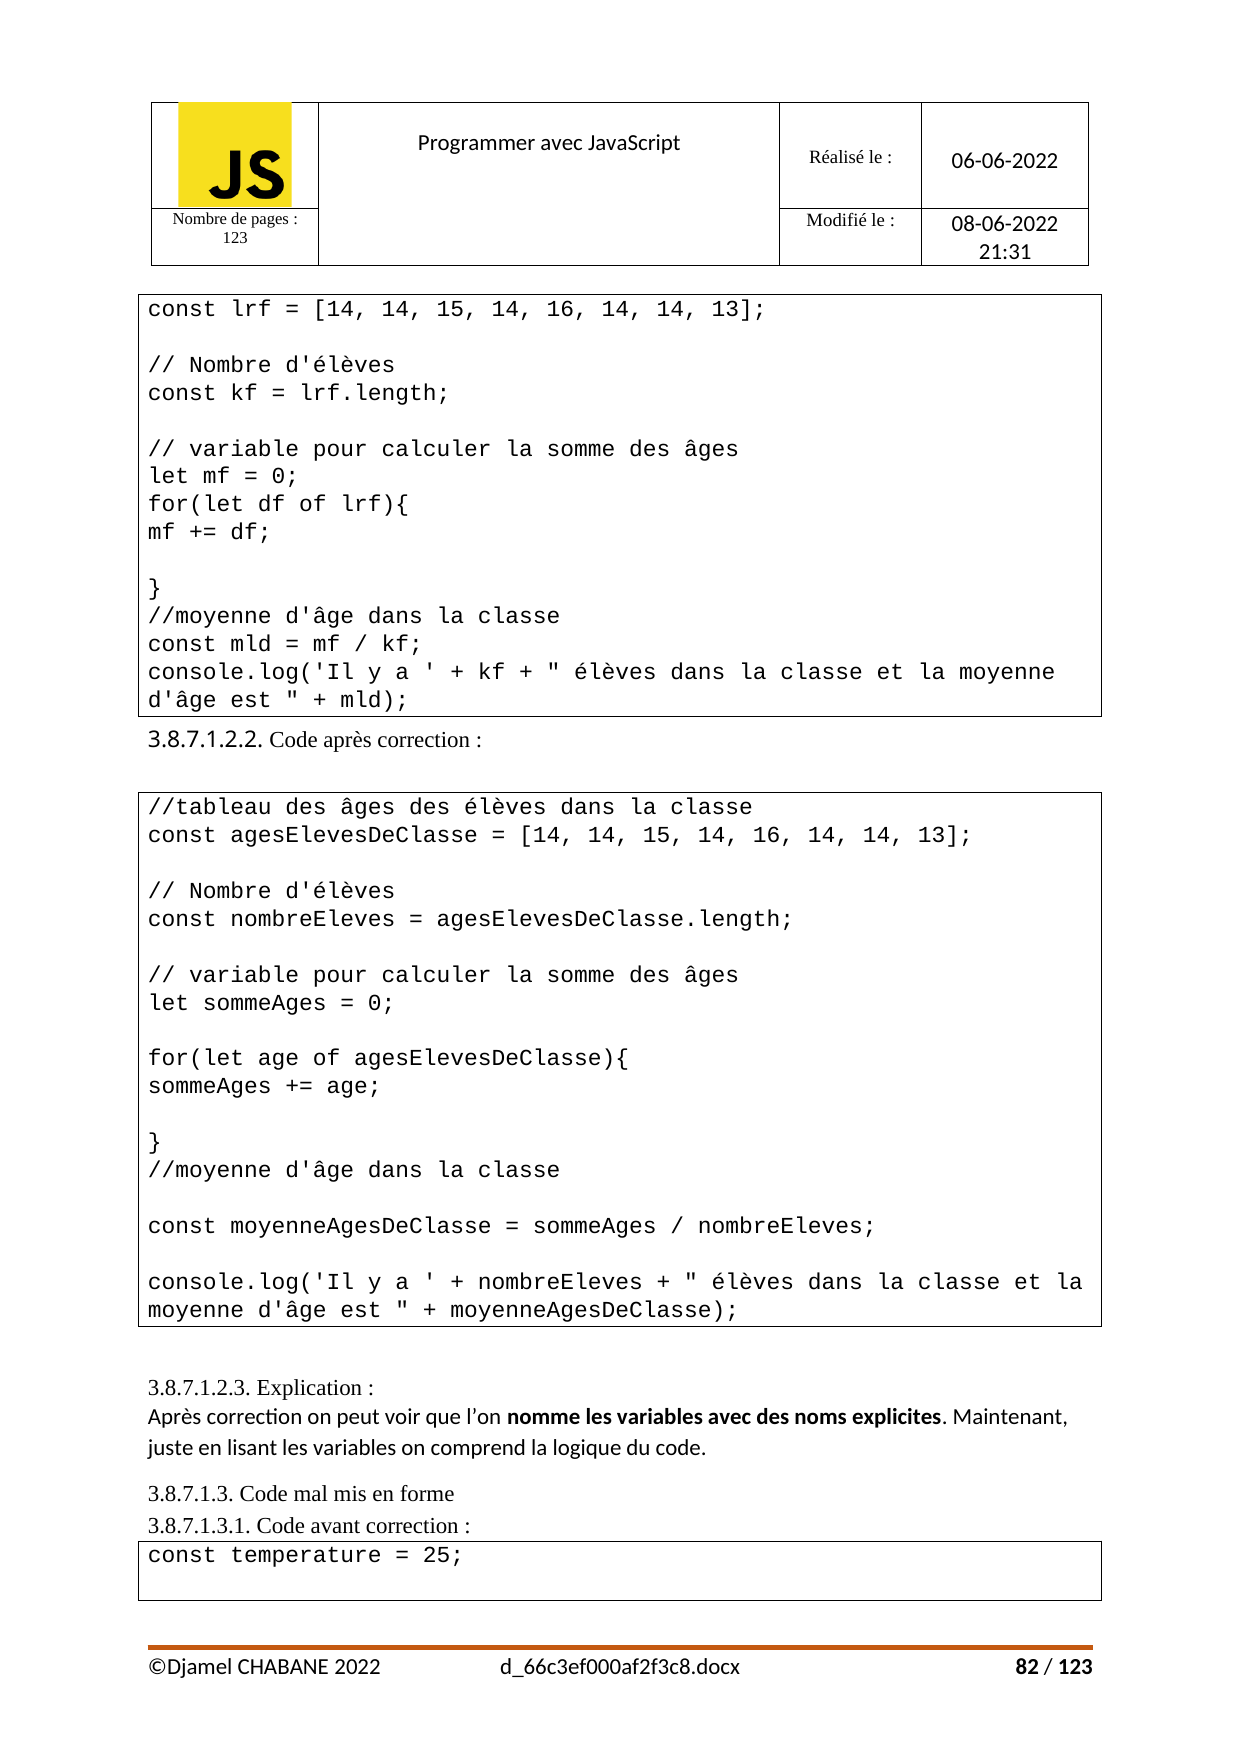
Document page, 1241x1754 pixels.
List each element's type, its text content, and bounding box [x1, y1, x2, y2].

text // variable pour calculer la somme des âges [139, 434, 1101, 462]
text } [139, 573, 1101, 601]
text const nombreEleves = agesElevesDeClasse.length; [139, 904, 1101, 933]
text //tableau des âges des élèves dans la classe [139, 793, 1101, 820]
text let mf = 0; [139, 462, 1101, 489]
text const lrf = [14, 14, 15, 14, 16, 14, 14, 13]; [139, 295, 1101, 323]
subtitle Code avant correction : [148, 1512, 1093, 1538]
subtitle Code après correction : [148, 723, 1093, 754]
text // variable pour calculer la somme des âges [139, 960, 1101, 988]
text const moyenneAgesDeClasse = sommeAges / nombreEleves; [139, 1211, 1101, 1240]
text // Nombre d'élèves [139, 350, 1101, 378]
text mf += df; [139, 517, 1101, 547]
text const kf = lrf.length; [139, 378, 1101, 407]
text // Nombre d'élèves [139, 876, 1101, 904]
text const temperature = 25; [139, 1542, 1101, 1570]
picture [178, 102, 292, 207]
text for(let age of agesElevesDeClasse){ [139, 1043, 1101, 1071]
text for(let df of lrf){ [139, 489, 1101, 517]
text Après correction on peut voir que l’on nomme les variables avec des noms explicites. Maintenant, juste en lisant les variables on comprend la logique du code. [148, 1402, 1093, 1461]
text console.log('Il y a ' + kf + " élèves dans la classe et la moyenne d'âge est " + mld); [139, 657, 1101, 716]
text const agesElevesDeClasse = [14, 14, 15, 14, 16, 14, 14, 13]; [139, 820, 1101, 849]
text let sommeAges = 0; [139, 988, 1101, 1017]
text console.log('Il y a ' + nombreEleves + " élèves dans la classe et la moyenne d'âge est " + moyenneAgesDeClasse); [139, 1267, 1101, 1326]
text //moyenne d'âge dans la classe [139, 1155, 1101, 1184]
text } [139, 1127, 1101, 1155]
subtitle Explication : [148, 1374, 1093, 1400]
subtitle Code mal mis en forme [148, 1479, 1093, 1506]
text //moyenne d'âge dans la classe [139, 601, 1101, 629]
text sommeAges += age; [139, 1071, 1101, 1101]
text const mld = mf / kf; [139, 629, 1101, 657]
